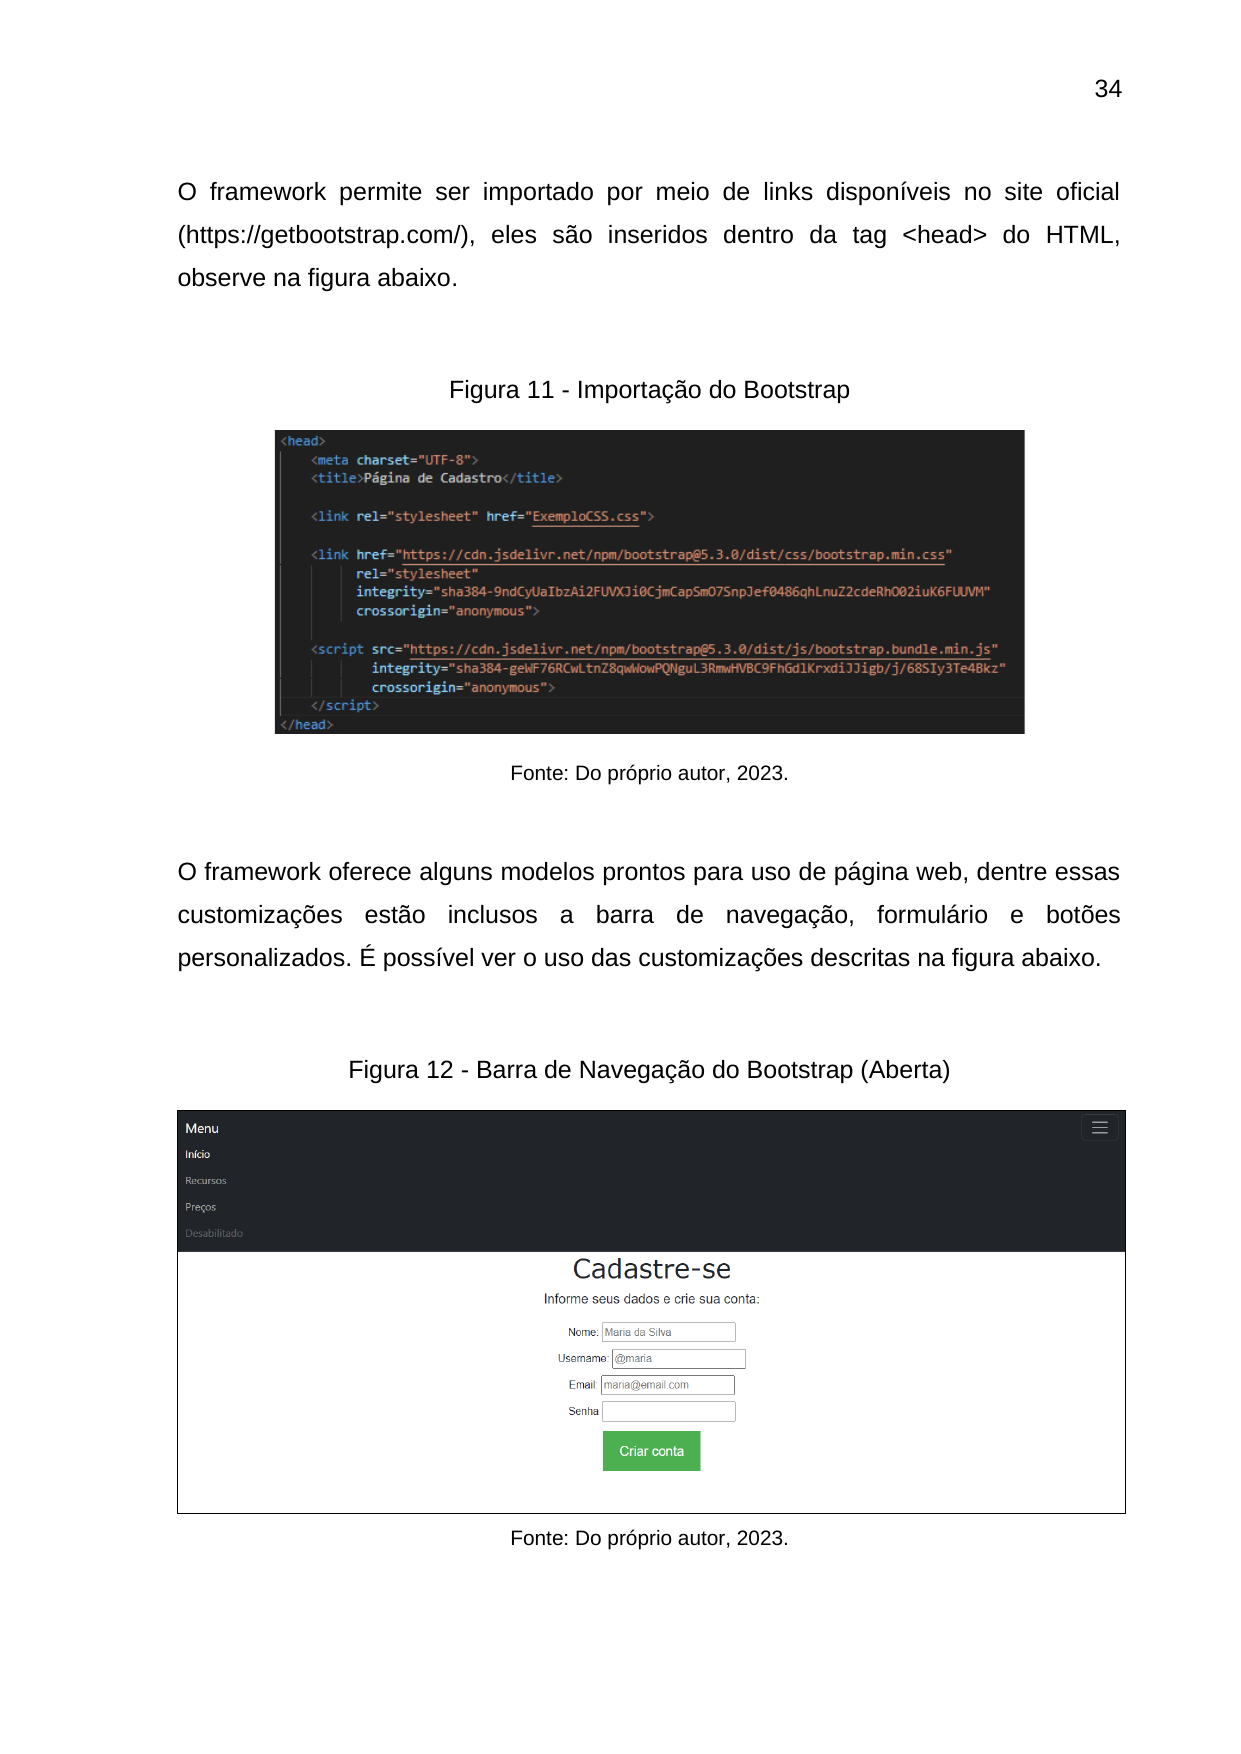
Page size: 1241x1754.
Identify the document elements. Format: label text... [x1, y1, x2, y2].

text Figura 12 - Barra de Navegação do Bootstrap (Aberta) [177, 1055, 1122, 1083]
text Figura 11 - Importação do Bootstrap [177, 375, 1122, 403]
picture [274, 430, 1025, 734]
picture [178, 1111, 1125, 1513]
text O framework oferece alguns modelos prontos para uso de página web, dentre essas customizações estão inclusos a barra de navegação, formulário e botões personalizados. É possível ver o uso das customizações descritas na figura abaixo. [177, 857, 1122, 972]
text O framework permite ser importado por meio de links disponíveis no site oficial (https://getbootstrap.com/), eles são inseridos dentro da tag <head> do HTML, observe na figura abaixo. [177, 177, 1122, 292]
text Fonte: Do próprio autor, 2023. [177, 760, 1122, 784]
text Fonte: Do próprio autor, 2023. [177, 1514, 1122, 1549]
